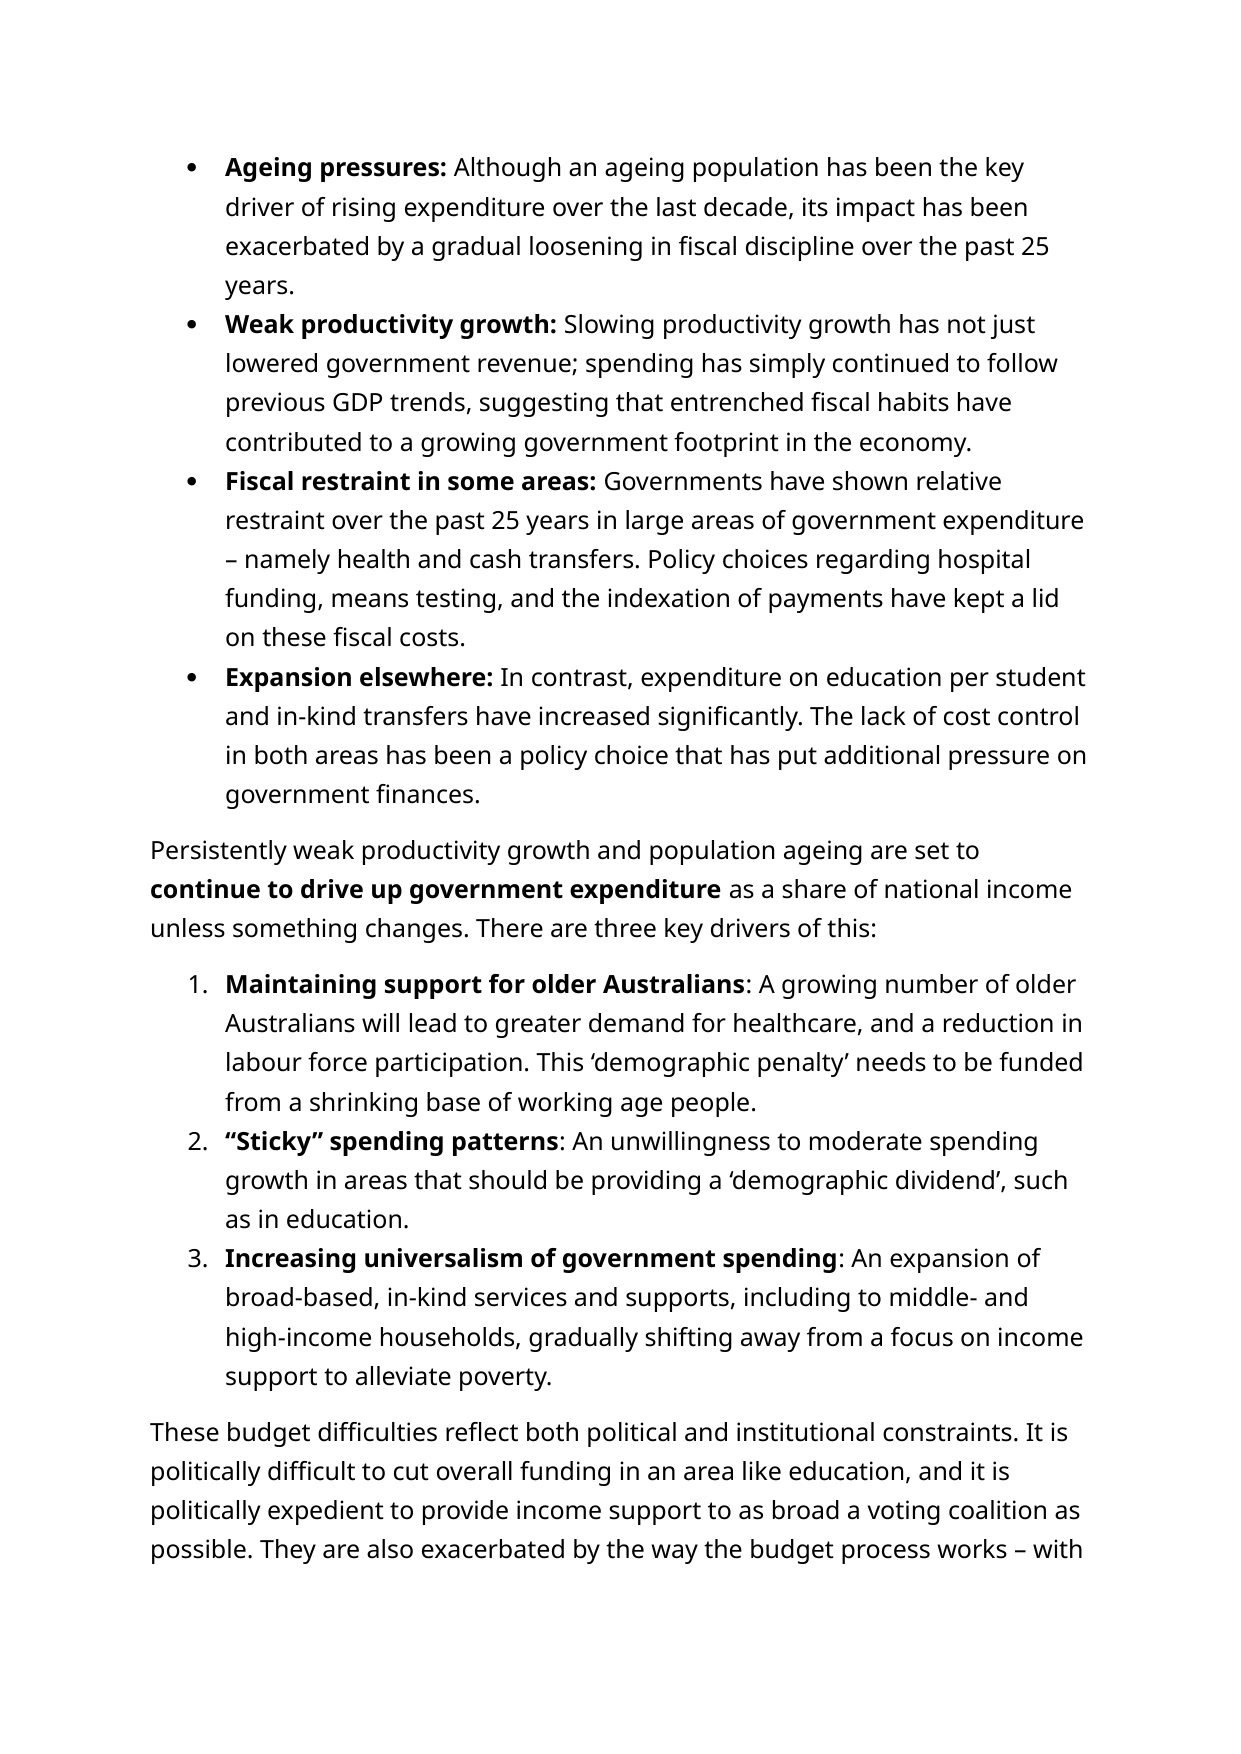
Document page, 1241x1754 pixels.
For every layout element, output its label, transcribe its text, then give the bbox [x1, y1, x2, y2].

list Ageing pressures: Although an ageing population has been the key driver of rising expenditure over the last decade, its impact has been exacerbated by a gradual loosening in fiscal discipline over the past 25 years. [187, 150, 1090, 302]
list Expansion elsewhere: In contrast, expenditure on education per student and in-kind transfers have increased significantly. The lack of cost control in both areas has been a policy choice that has put additional pressure on government finances. [187, 659, 1090, 811]
list “Sticky” spending patterns: An unwillingness to moderate spending growth in areas that should be providing a ‘demographic dividend’, such as in education. [187, 1123, 1090, 1236]
list Weak productivity growth: Slowing productivity growth has not just lowered government revenue; spending has simply continued to follow previous GDP trends, suggesting that entrenched fiscal habits have contributed to a growing government footprint in the economy. [187, 307, 1090, 458]
list Maintaining support for older Australians: A growing number of older Australians will lead to greater demand for healthcare, and a reduction in labour force participation. This ‘demographic penalty’ needs to be funded from a shrinking base of working age people. [187, 967, 1090, 1118]
list Fiscal restraint in some areas: Governments have shown relative restraint over the past 25 years in large areas of government expenditure – namely health and cash transfers. Policy choices regarding hospital funding, means testing, and the indexation of payments have kept a lid on these fiscal costs. [187, 463, 1090, 654]
list Increasing universalism of government spending: An expansion of broad-based, in-kind services and supports, including to middle- and high-income households, gradually shifting away from a focus on income support to alleviate poverty. [187, 1241, 1090, 1392]
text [150, 1414, 1090, 1566]
text Persistently weak productivity growth and population ageing are set to continue to drive up government expenditure as a share of national income unless something changes. There are three key drivers of this: [150, 832, 1090, 945]
